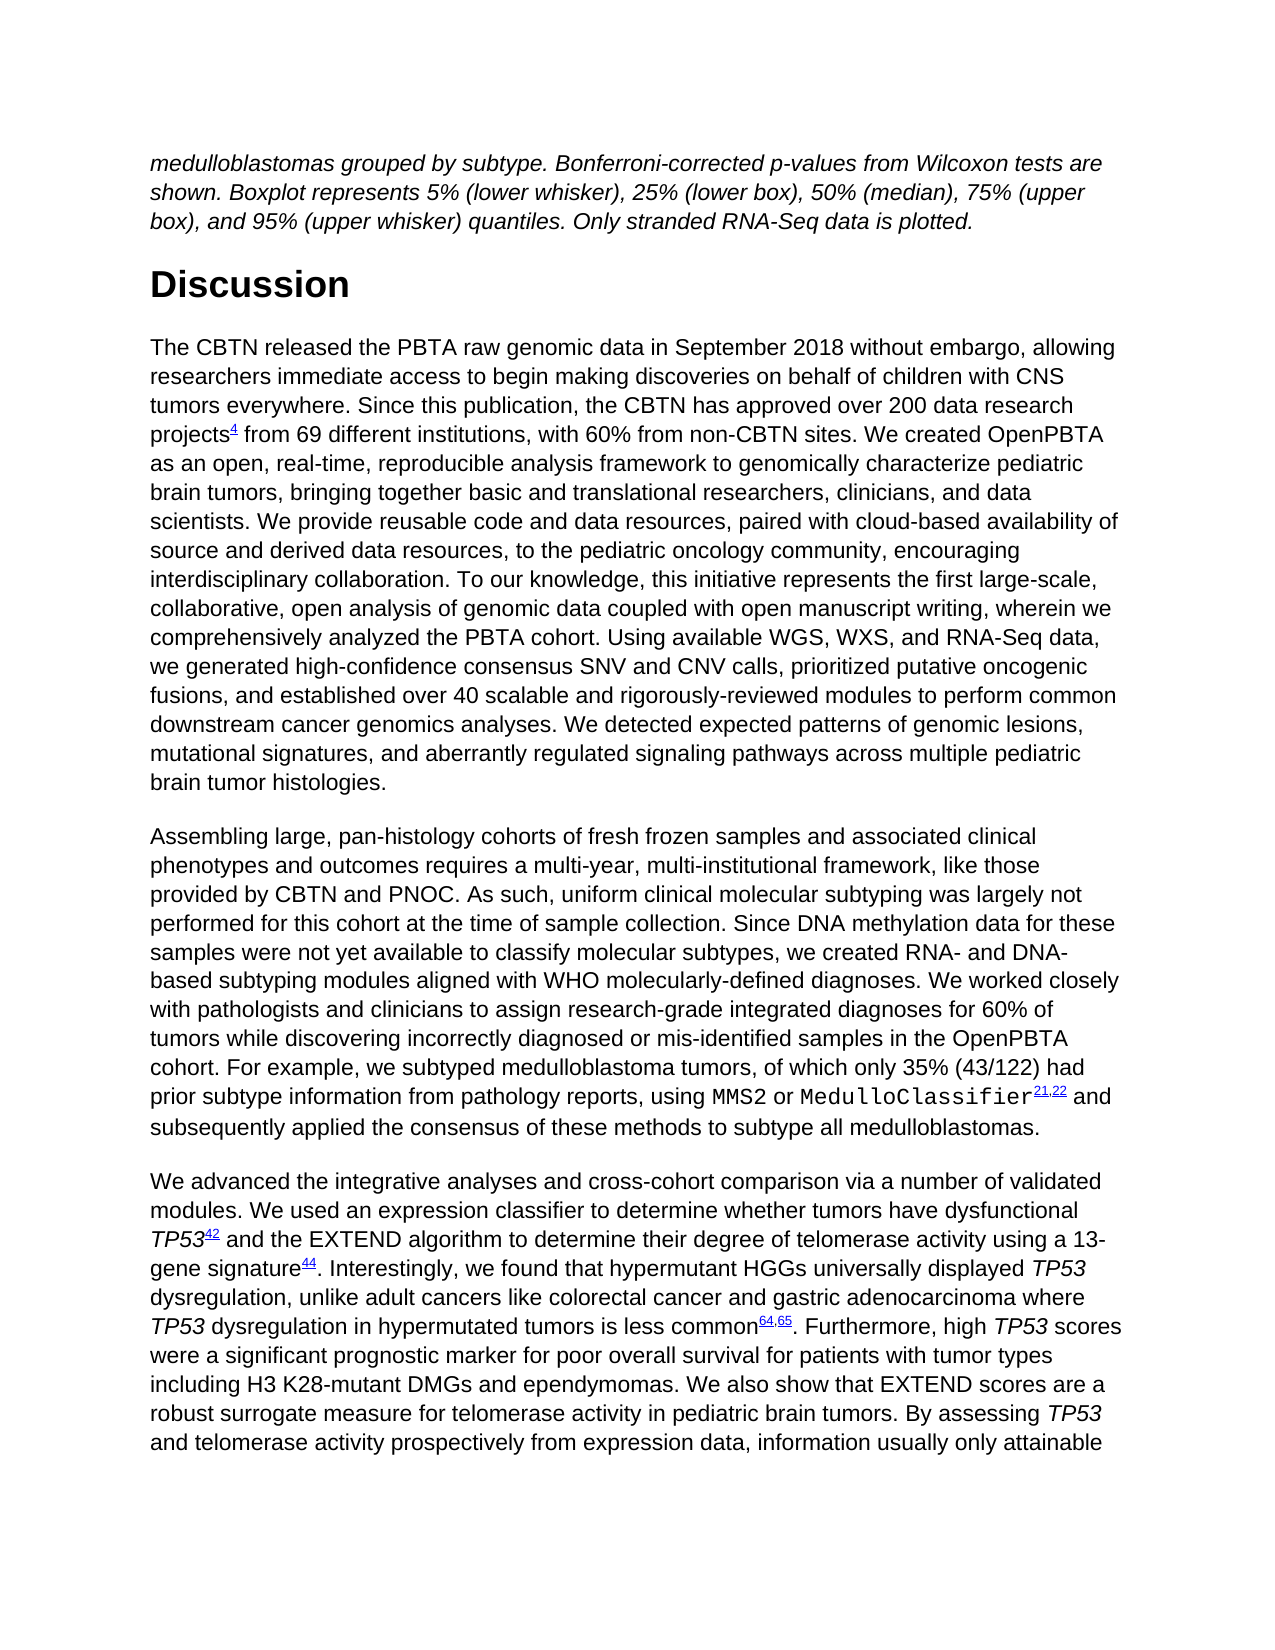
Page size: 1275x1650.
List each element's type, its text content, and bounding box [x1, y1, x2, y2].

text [150, 1168, 1125, 1455]
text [150, 150, 1125, 234]
text The CBTN released the PBTA raw genomic data in September 2018 without embargo, allowing researchers immediate access to begin making discoveries on behalf of children with CNS tumors everywhere. Since this publication, the CBTN has approved over 200 data research projects4 from 69 different institutions, with 60% from non-CBTN sites. We created OpenPBTA as an open, real-time, reproducible analysis framework to genomically characterize pediatric brain tumors, bringing together basic and translational researchers, clinicians, and data scientists. We provide reusable code and data resources, paired with cloud-based availability of source and derived data resources, to the pediatric oncology community, encouraging interdisciplinary collaboration. To our knowledge, this initiative represents the first large-scale, collaborative, open analysis of genomic data coupled with open manuscript writing, wherein we comprehensively analyzed the PBTA cohort. Using available WGS, WXS, and RNA-Seq data, we generated high-confidence consensus SNV and CNV calls, prioritized putative oncogenic fusions, and established over 40 scalable and rigorously-reviewed modules to perform common downstream cancer genomics analyses. We detected expected patterns of genomic lesions, mutational signatures, and aberrantly regulated signaling pathways across multiple pediatric brain tumor histologies. [150, 334, 1125, 795]
subtitle Discussion [150, 262, 1125, 305]
text Assembling large, pan-histology cohorts of fresh frozen samples and associated clinical phenotypes and outcomes requires a multi-year, multi-institutional framework, like those provided by CBTN and PNOC. As such, uniform clinical molecular subtyping was largely not performed for this cohort at the time of sample collection. Since DNA methylation data for these samples were not yet available to classify molecular subtypes, we created RNA- and DNA-based subtyping modules aligned with WHO molecularly-defined diagnoses. We worked closely with pathologists and clinicians to assign research-grade integrated diagnoses for 60% of tumors while discovering incorrectly diagnosed or mis-identified samples in the OpenPBTA cohort. For example, we subtyped medulloblastoma tumors, of which only 35% (43/122) had prior subtype information from pathology reports, using MMS2 or MedulloClassifier21,22 and subsequently applied the consensus of these methods to subtype all medulloblastomas. [150, 823, 1125, 1141]
